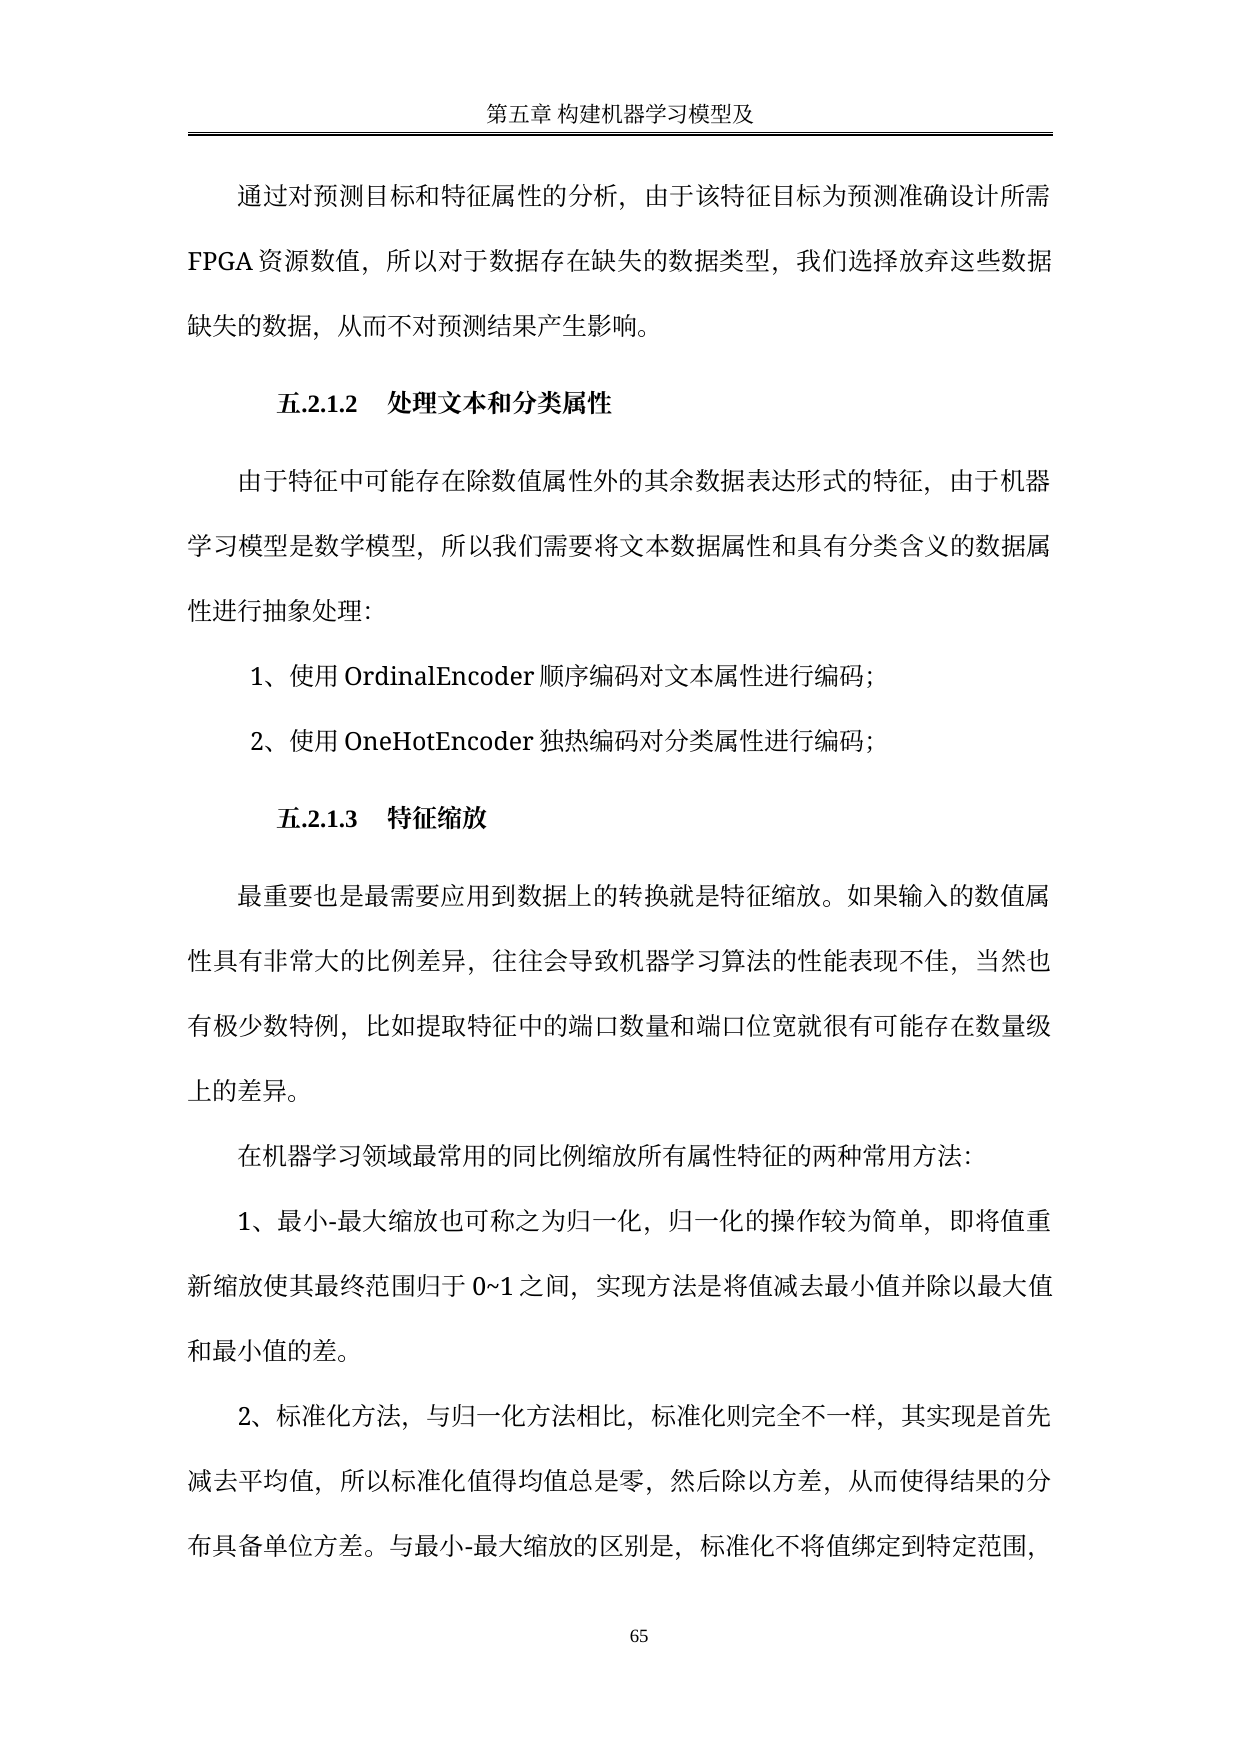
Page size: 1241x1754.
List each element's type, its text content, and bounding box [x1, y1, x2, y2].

text 最重要也是最需要应用到数据上的转换就是特征缩放。如果输入的数值属性具有非常大的比例差异，往往会导致机器学习算法的性能表现不佳，当然也有极少数特例，比如提取特征中的端口数量和端口位宽就很有可能存在数量级上的差异。 [187, 862, 1053, 1122]
subtitle 处理文本和分类属性 [276, 369, 1053, 434]
text 由于特征中可能存在除数值属性外的其余数据表达形式的特征，由于机器学习模型是数学模型，所以我们需要将文本数据属性和具有分类含义的数据属性进行抽象处理： [187, 447, 1053, 642]
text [187, 1382, 1053, 1577]
text 通过对预测目标和特征属性的分析，由于该特征目标为预测准确设计所需FPGA资源数值，所以对于数据存在缺失的数据类型，我们选择放弃这些数据缺失的数据，从而不对预测结果产生影响。 [187, 162, 1053, 357]
text 1、最小-最大缩放也可称之为归一化，归一化的操作较为简单，即将值重新缩放使其最终范围归于0~1之间，实现方法是将值减去最小值并除以最大值和最小值的差。 [187, 1187, 1053, 1382]
list 使用OrdinalEncoder顺序编码对文本属性进行编码； [250, 642, 1053, 707]
text 在机器学习领域最常用的同比例缩放所有属性特征的两种常用方法： [187, 1122, 1053, 1187]
list 使用OneHotEncoder独热编码对分类属性进行编码； [250, 707, 1053, 772]
subtitle 特征缩放 [276, 784, 1053, 849]
